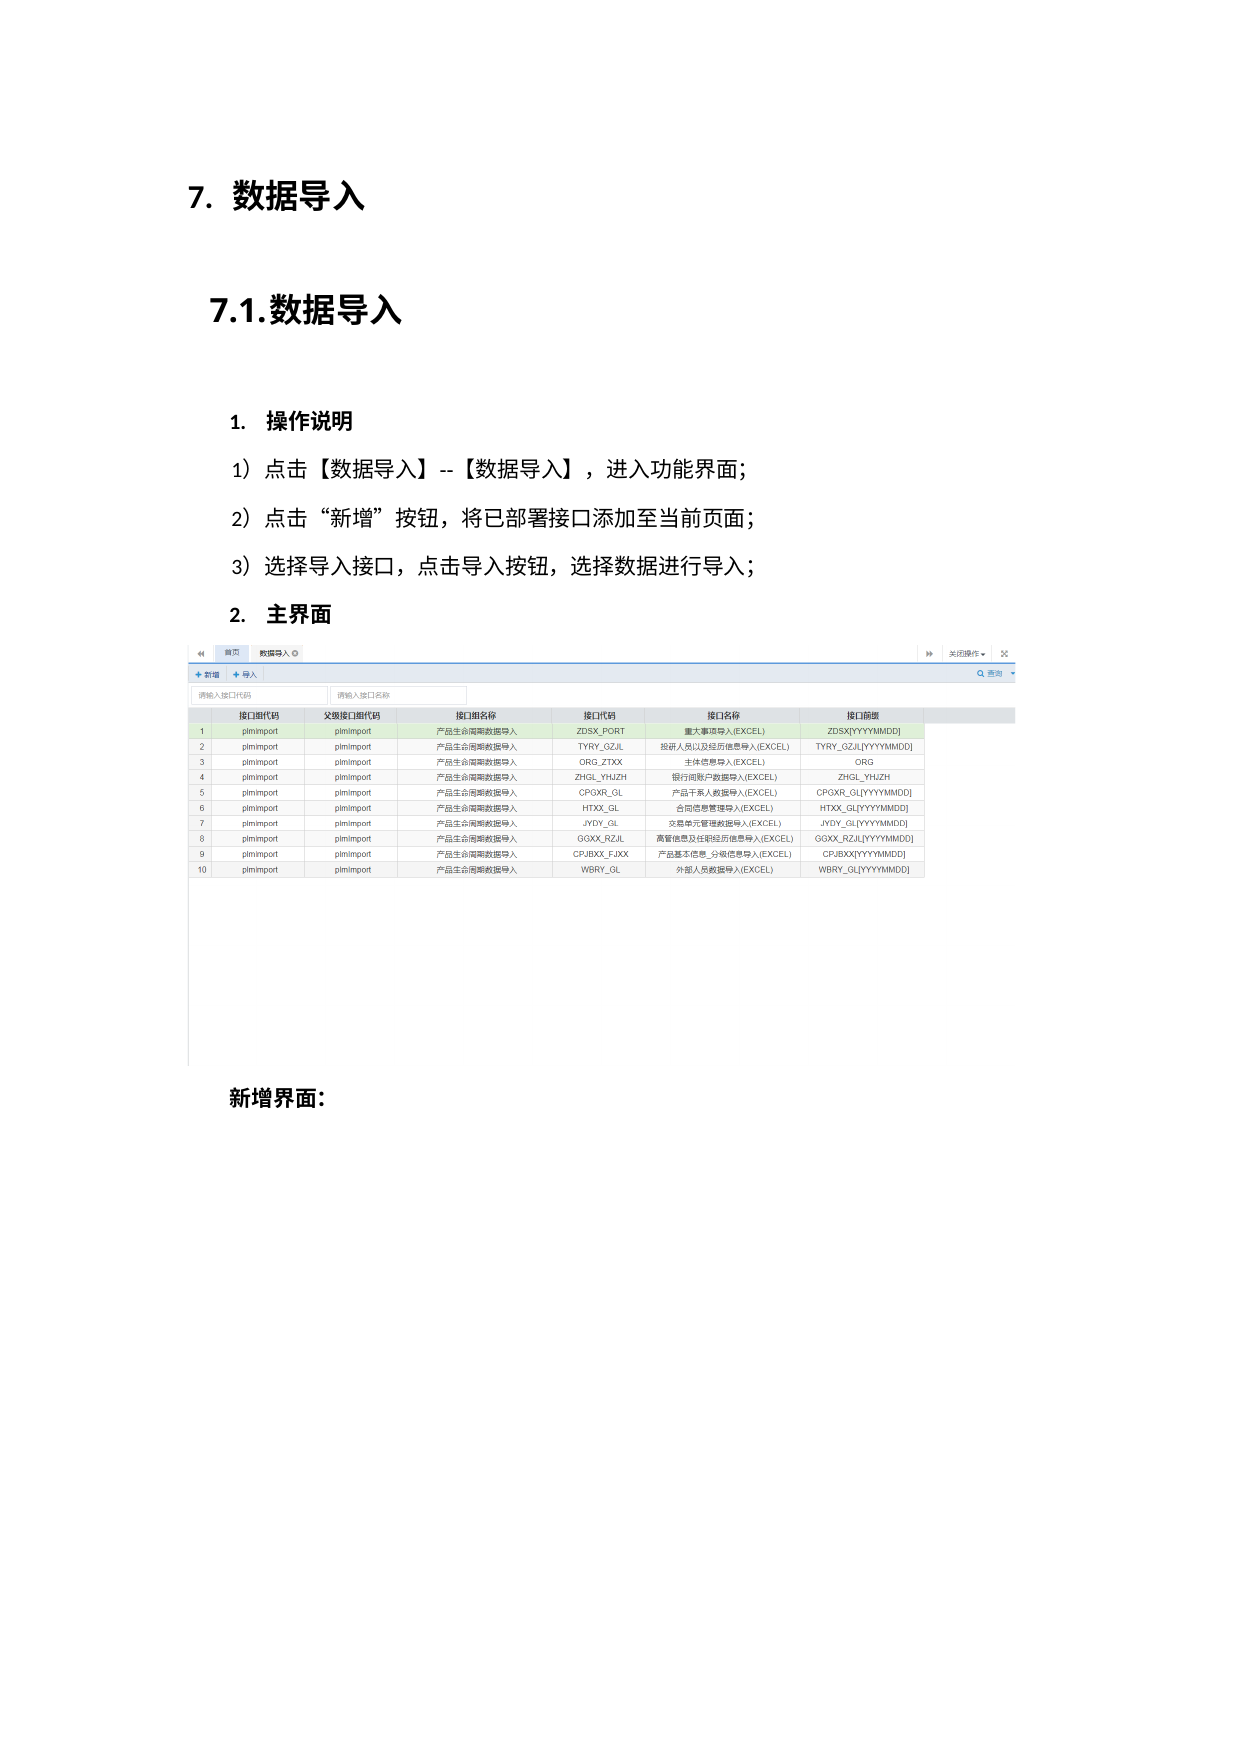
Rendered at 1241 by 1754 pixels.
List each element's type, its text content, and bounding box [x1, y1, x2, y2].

list 1. 操作说明 [229, 403, 1053, 436]
list 3）选择导入接口，点击导入按钮，选择数据进行导入； [187, 548, 1053, 581]
subtitle 数据导入 [187, 162, 1053, 227]
subtitle 数据导入 [209, 276, 1053, 341]
list 2）点击“新增”按钮，将已部署接口添加至当前页面； [187, 500, 1053, 533]
list 新增界面： [229, 1081, 1053, 1113]
list 1）点击【数据导入】--【数据导入】，进入功能界面； [187, 452, 1053, 484]
list 2. 主界面 [229, 597, 1053, 629]
picture [187, 645, 1016, 1066]
